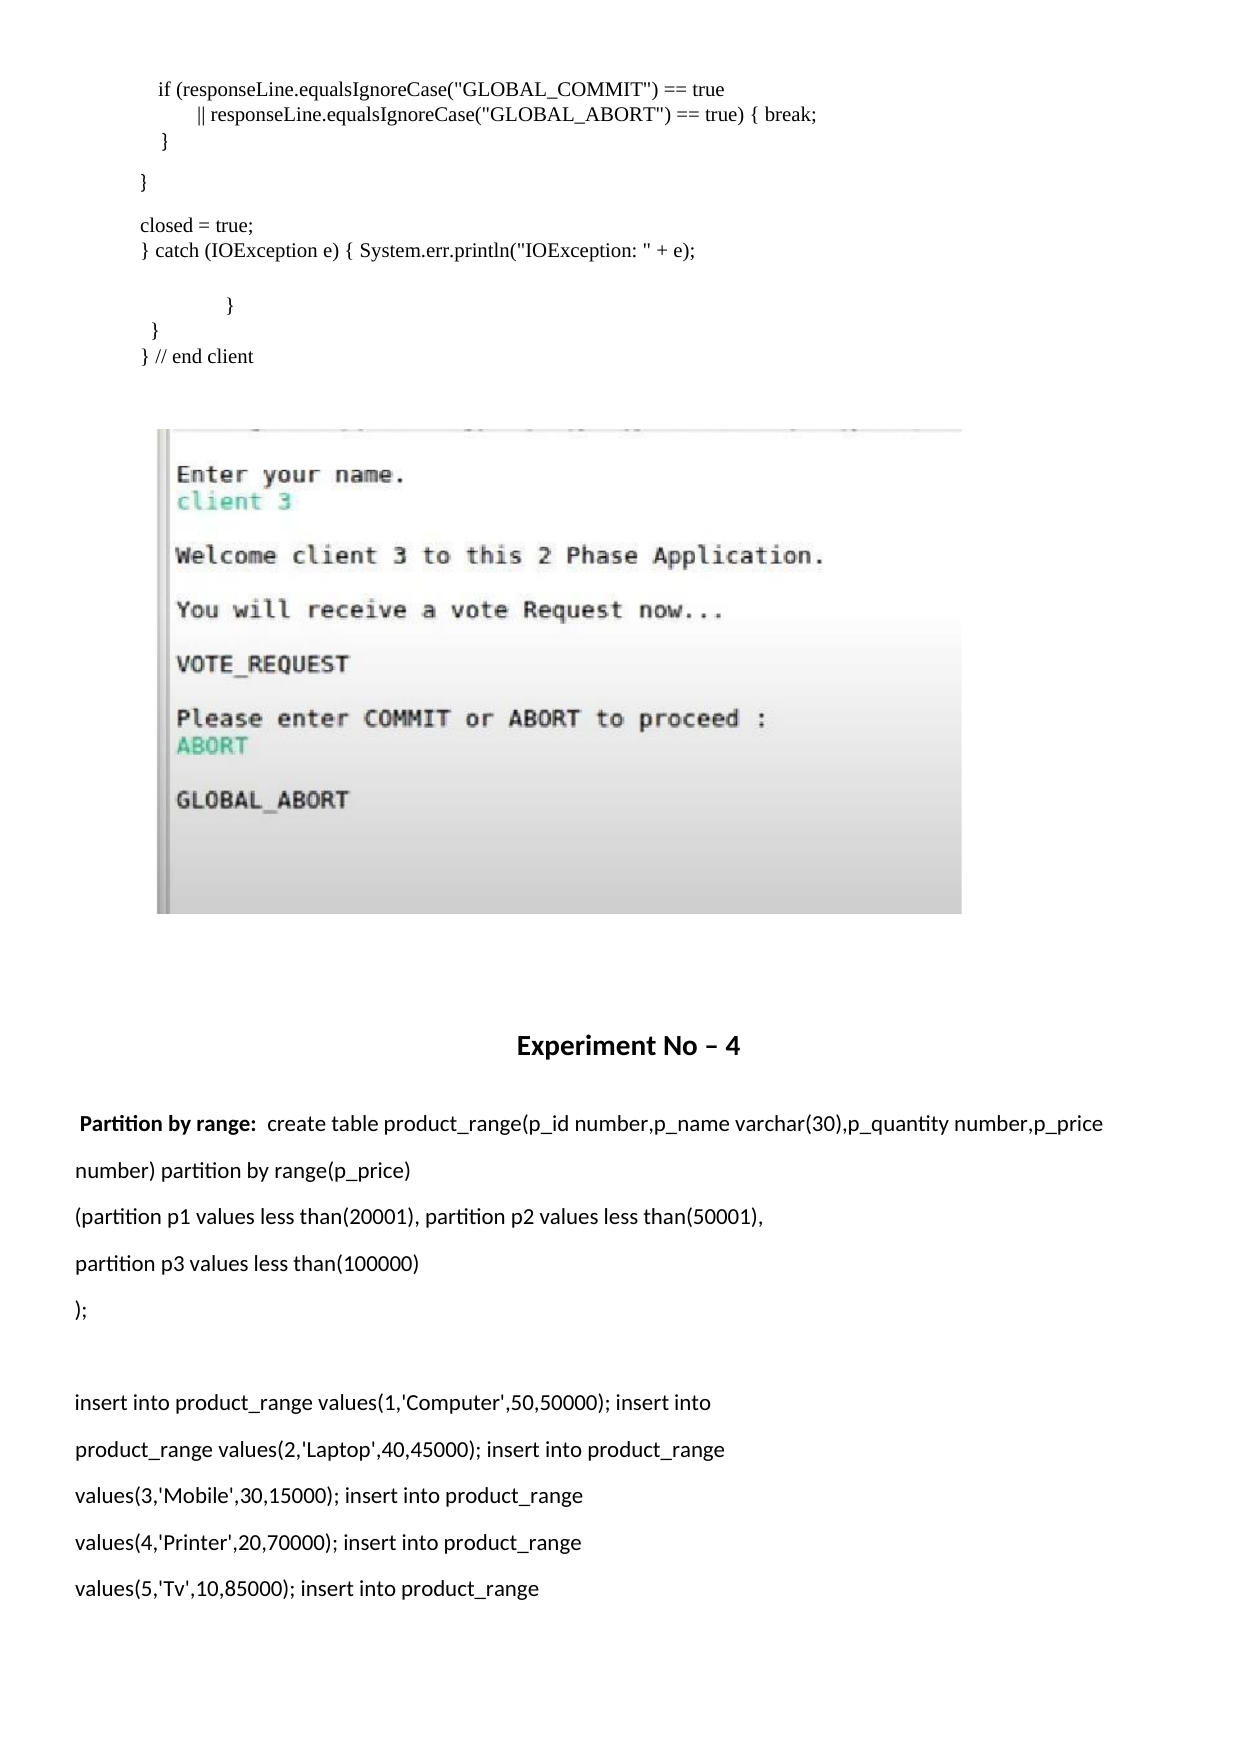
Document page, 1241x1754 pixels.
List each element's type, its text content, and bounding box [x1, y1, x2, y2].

text } [140, 169, 897, 194]
text ); [74, 1295, 1171, 1323]
text } // end client [140, 343, 1140, 368]
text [74, 1388, 802, 1602]
text } [161, 128, 897, 154]
subtitle Experiment No – 4 [119, 1027, 1138, 1063]
text (partition p1 values less than(20001), partition p2 values less than(50001), partition p3 values less than(100000) [74, 1202, 766, 1277]
text if (responseLine.equalsIgnoreCase("GLOBAL_COMMIT") == true [74, 76, 808, 101]
text } [150, 318, 1140, 342]
text || responseLine.equalsIgnoreCase("GLOBAL_ABORT") == true) { break; [74, 102, 817, 126]
text } [225, 293, 1140, 317]
text Partition by range: create table product_range(p_id number,p_name varchar(30),p_quantity number,p_price number) partition by range(p_price) [74, 1109, 1112, 1184]
text closed = true; [140, 212, 1140, 237]
text } catch (IOException e) { System.err.println("IOException: " + e); [140, 238, 1140, 262]
picture [156, 429, 962, 914]
